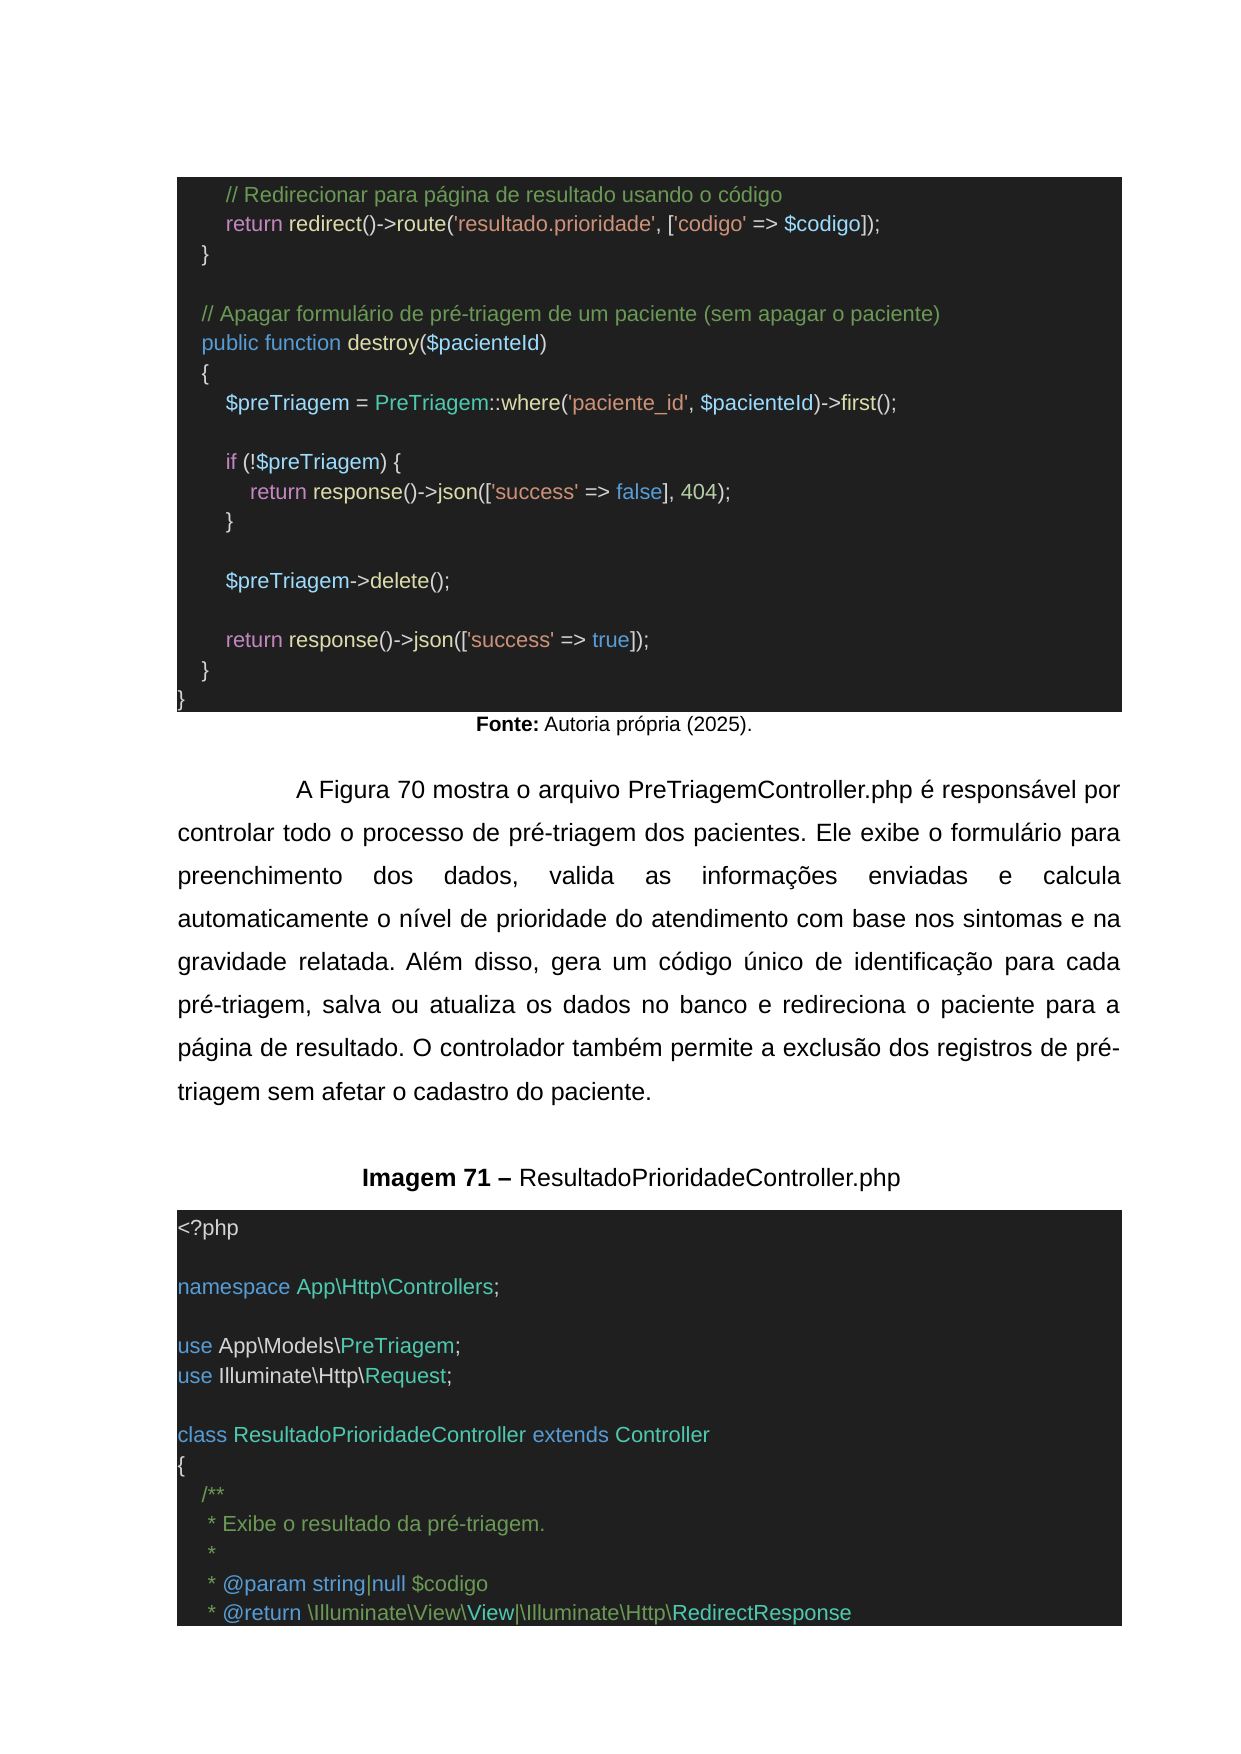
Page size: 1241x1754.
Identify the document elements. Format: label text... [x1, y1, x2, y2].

text Fonte: Autoria própria (2025). [177, 712, 1051, 736]
text A Figura 70 mostra o arquivo PreTriagemController.php é responsável por controlar todo o processo de pré-triagem dos pacientes. Ele exibe o formulário para preenchimento dos dados, valida as informações enviadas e calcula automaticamente o nível de prioridade do atendimento com base nos sintomas e na gravidade relatada. Além disso, gera um código único de identificação para cada pré-triagem, salva ou atualiza os dados no banco e redireciona o paciente para a página de resultado. O controlador também permite a exclusão dos registros de pré-triagem sem afetar o cadastro do paciente. [177, 774, 1122, 1105]
text use App\Models\PreTriagem; [177, 1329, 1122, 1358]
text /** [177, 1477, 1122, 1507]
text { [177, 1447, 1122, 1477]
text return response()->json(['success' => true]); [177, 622, 1122, 652]
text { [177, 355, 1122, 385]
text public function destroy($pacienteId) [177, 326, 1122, 355]
text * Exibe o resultado da pré-triagem. [177, 1507, 1122, 1536]
text } [177, 682, 1122, 712]
text // Apagar formulário de pré-triagem de um paciente (sem apagar o paciente) [177, 296, 1122, 326]
text <?php [177, 1210, 1122, 1239]
text } [177, 237, 1122, 266]
text return response()->json(['success' => false], 404); [177, 474, 1122, 504]
text $preTriagem = PreTriagem::where('paciente_id', $pacienteId)->first(); [177, 385, 1122, 415]
text * @return \Illuminate\View\View|\Illuminate\Http\RedirectResponse [177, 1596, 1122, 1626]
text class ResultadoPrioridadeController extends Controller [177, 1418, 1122, 1447]
text $preTriagem->delete(); [177, 563, 1122, 593]
text use Illuminate\Http\Request; [177, 1358, 1122, 1388]
text Imagem 71 – ResultadoPrioridadeController.php [238, 1163, 1024, 1191]
text * @param string|null $codigo [177, 1566, 1122, 1596]
text } [177, 652, 1122, 682]
text // Redirecionar para página de resultado usando o código [177, 177, 1122, 207]
text if (!$preTriagem) { [177, 444, 1122, 474]
text namespace App\Http\Controllers; [177, 1269, 1122, 1299]
text return redirect()->route('resultado.prioridade', ['codigo' => $codigo]); [177, 207, 1122, 237]
text } [177, 504, 1122, 533]
text * [177, 1536, 1122, 1566]
